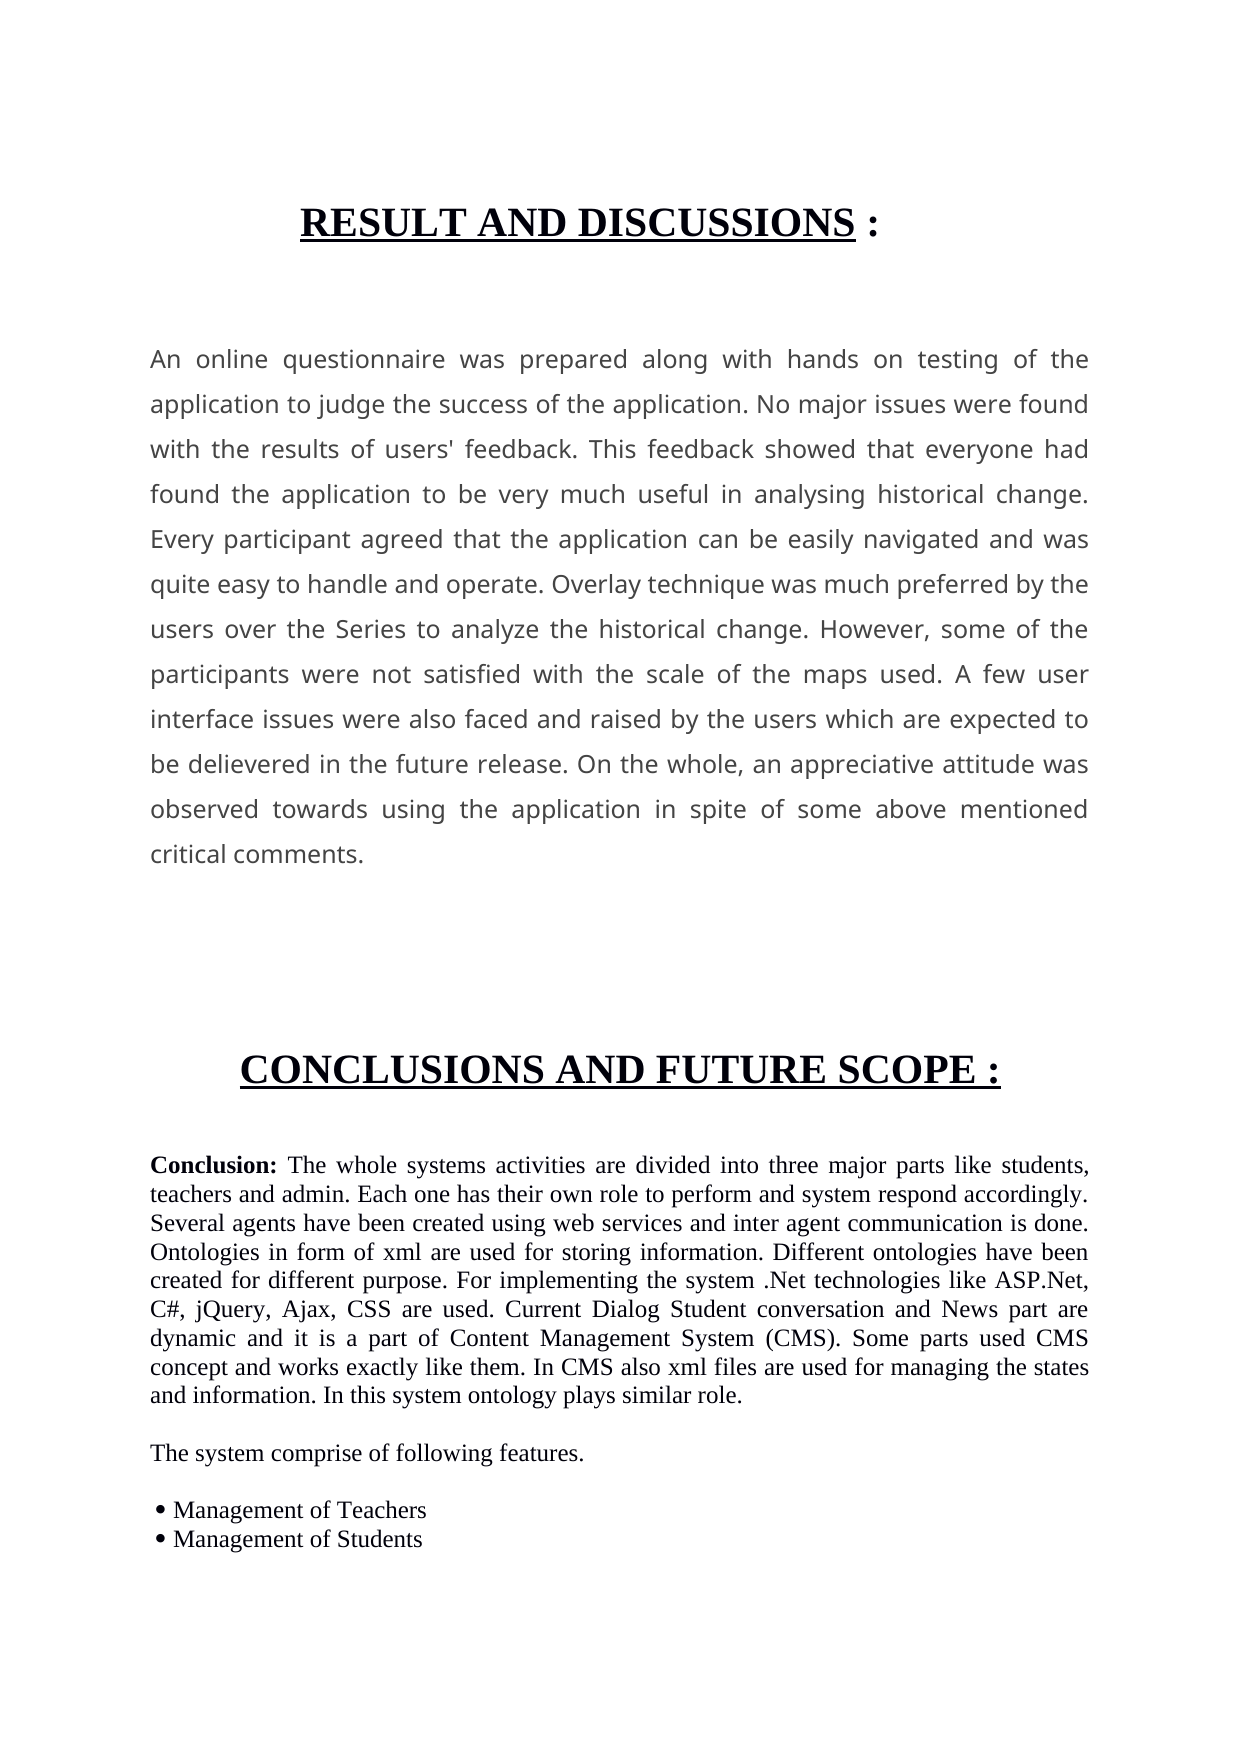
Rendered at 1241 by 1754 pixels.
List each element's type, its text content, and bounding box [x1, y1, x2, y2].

text Conclusion: The whole systems activities are divided into three major parts like students, teachers and admin. Each one has their own role to perform and system respond accordingly. Several agents have been created using web services and inter agent communication is done. Ontologies in form of xml are used for storing information. Different ontologies have been created for different purpose. For implementing the system .Net technologies like ASP.Net, C#, jQuery, Ajax, CSS are used. Current Dialog Student conversation and News part are dynamic and it is a part of Content Management System (CMS). Some parts used CMS concept and works exactly like them. In CMS also xml files are used for managing the states and information. In this system ontology plays similar role. [150, 1150, 1090, 1409]
text  Management of Teachers [150, 1495, 1090, 1524]
text An online questionnaire was prepared along with hands on testing of the application to judge the success of the application. No major issues were found with the results of users' feedback. This feedback showed that everyone had found the application to be very much useful in analysing historical change. Every participant agreed that the application can be easily navigated and was quite easy to handle and operate. Overlay technique was much preferred by the users over the Series to analyze the historical change. However, some of the participants were not satisfied with the scale of the maps used. A few user interface issues were also faced and raised by the users which are expected to be delievered in the future release. On the whole, an appreciative attitude was observed towards using the application in spite of some above mentioned critical comments. [150, 331, 1090, 871]
text RESULT AND DISCUSSIONS : [225, 198, 1090, 246]
text The system comprise of following features. [150, 1438, 1090, 1467]
text CONCLUSIONS AND FUTURE SCOPE : [150, 1045, 1090, 1093]
text  Management of Students [150, 1524, 1090, 1553]
